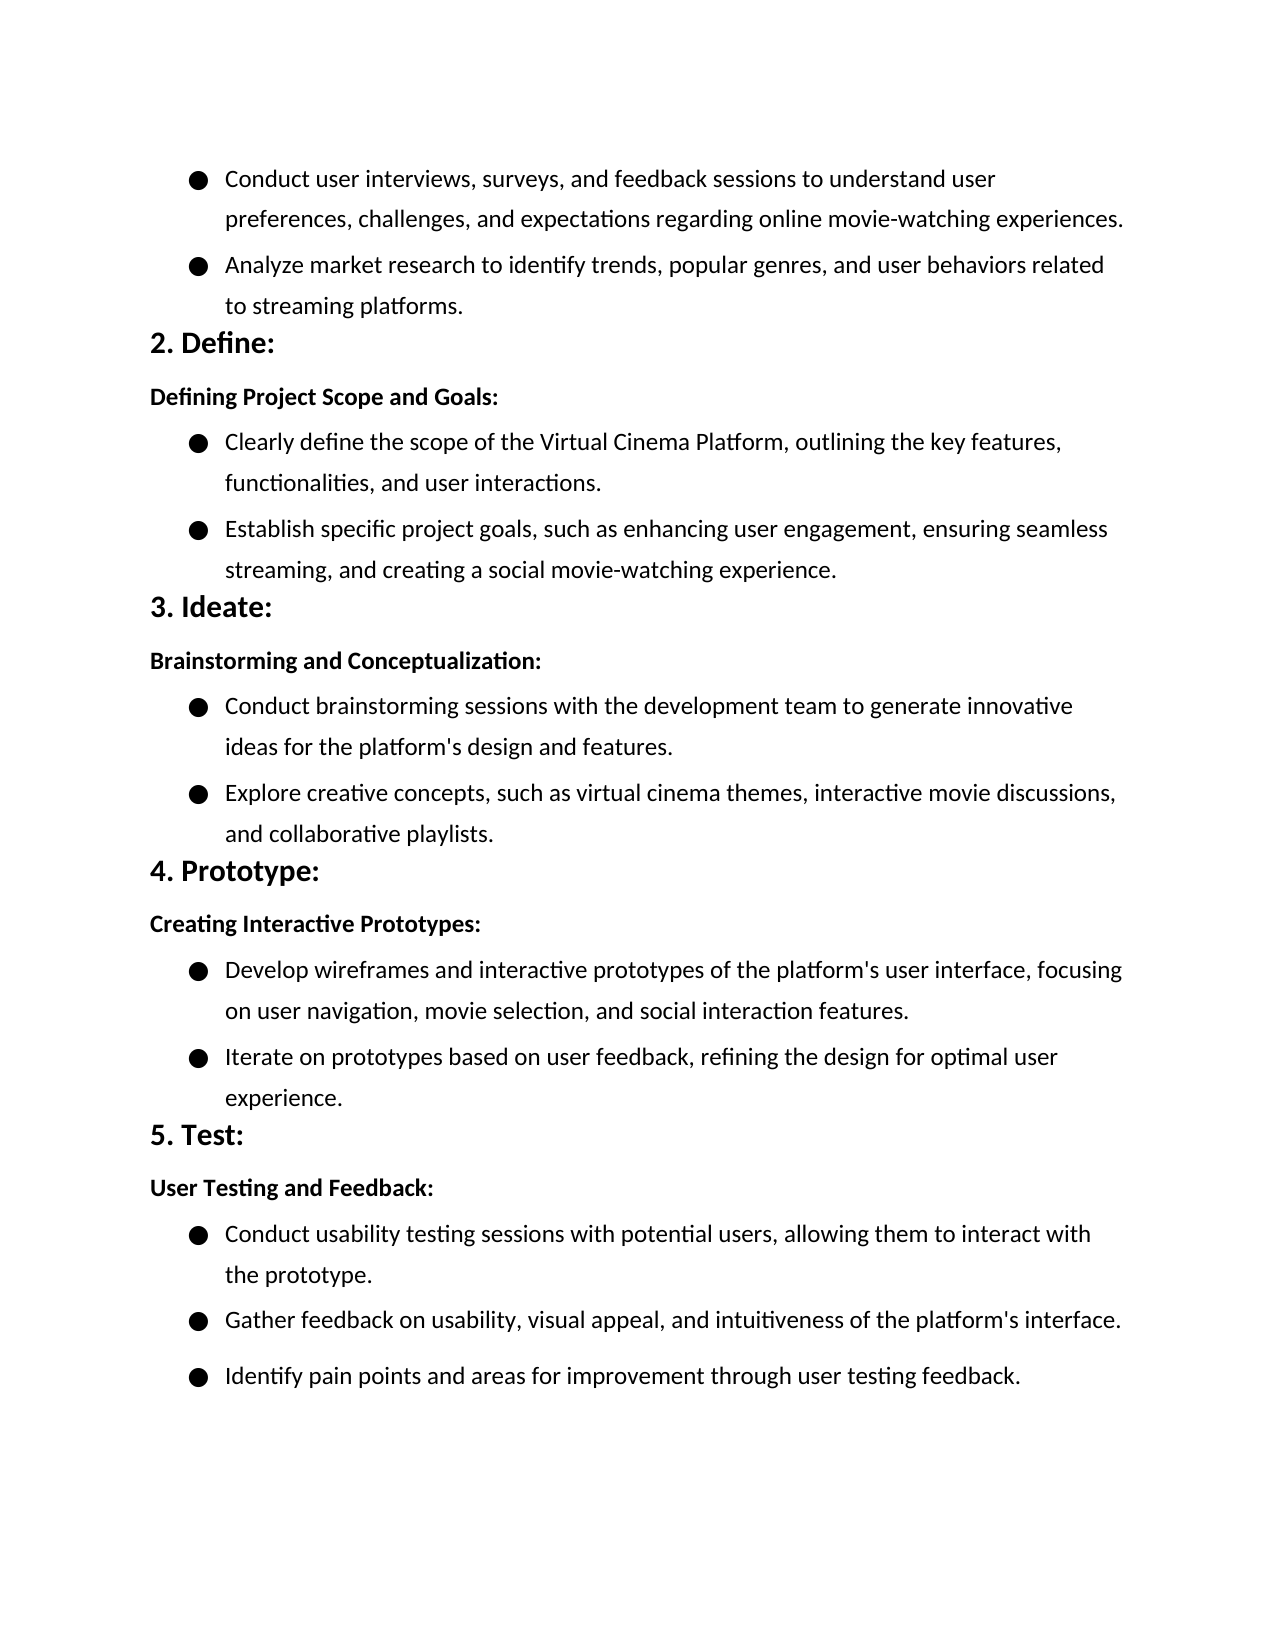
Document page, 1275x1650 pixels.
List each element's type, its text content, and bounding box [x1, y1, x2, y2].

text Creating Interactive Prototypes: [150, 909, 1125, 939]
text Defining Project Scope and Goals: [150, 381, 1125, 411]
subtitle 5. Test: [150, 1115, 1125, 1153]
list Conduct brainstorming sessions with the development team to generate innovative ideas for the platform's design and features. [187, 678, 1125, 762]
list Iterate on prototypes based on user feedback, refining the design for optimal user experience. [187, 1028, 1125, 1112]
list Gather feedback on usability, visual appeal, and intuitiveness of the platform's interface. [187, 1292, 1125, 1343]
text Brainstorming and Conceptualization: [150, 645, 1125, 675]
text User Testing and Feedback: [150, 1172, 1125, 1203]
list Conduct usability testing sessions with potential users, allowing them to interact with the prototype. [187, 1205, 1125, 1289]
subtitle 2. Define: [150, 323, 1125, 361]
list Establish specific project goals, such as enhancing user engagement, ensuring seamless streaming, and creating a social movie-watching experience. [187, 500, 1125, 584]
list Clearly define the scope of the Virtual Cinema Platform, outlining the key features, functionalities, and user interactions. [187, 414, 1125, 498]
list Identify pain points and areas for improvement through user testing feedback. [187, 1347, 1125, 1398]
list Develop wireframes and interactive prototypes of the platform's user interface, focusing on user navigation, movie selection, and social interaction features. [187, 942, 1125, 1026]
subtitle 4. Prototype: [150, 851, 1125, 889]
list Analyze market research to identify trends, popular genres, and user behaviors related to streaming platforms. [187, 237, 1125, 321]
list Explore creative concepts, such as virtual cinema themes, interactive movie discussions, and collaborative playlists. [187, 764, 1125, 848]
subtitle 3. Ideate: [150, 587, 1125, 625]
list Conduct user interviews, surveys, and feedback sessions to understand user preferences, challenges, and expectations regarding online movie-watching experiences. [187, 150, 1125, 234]
